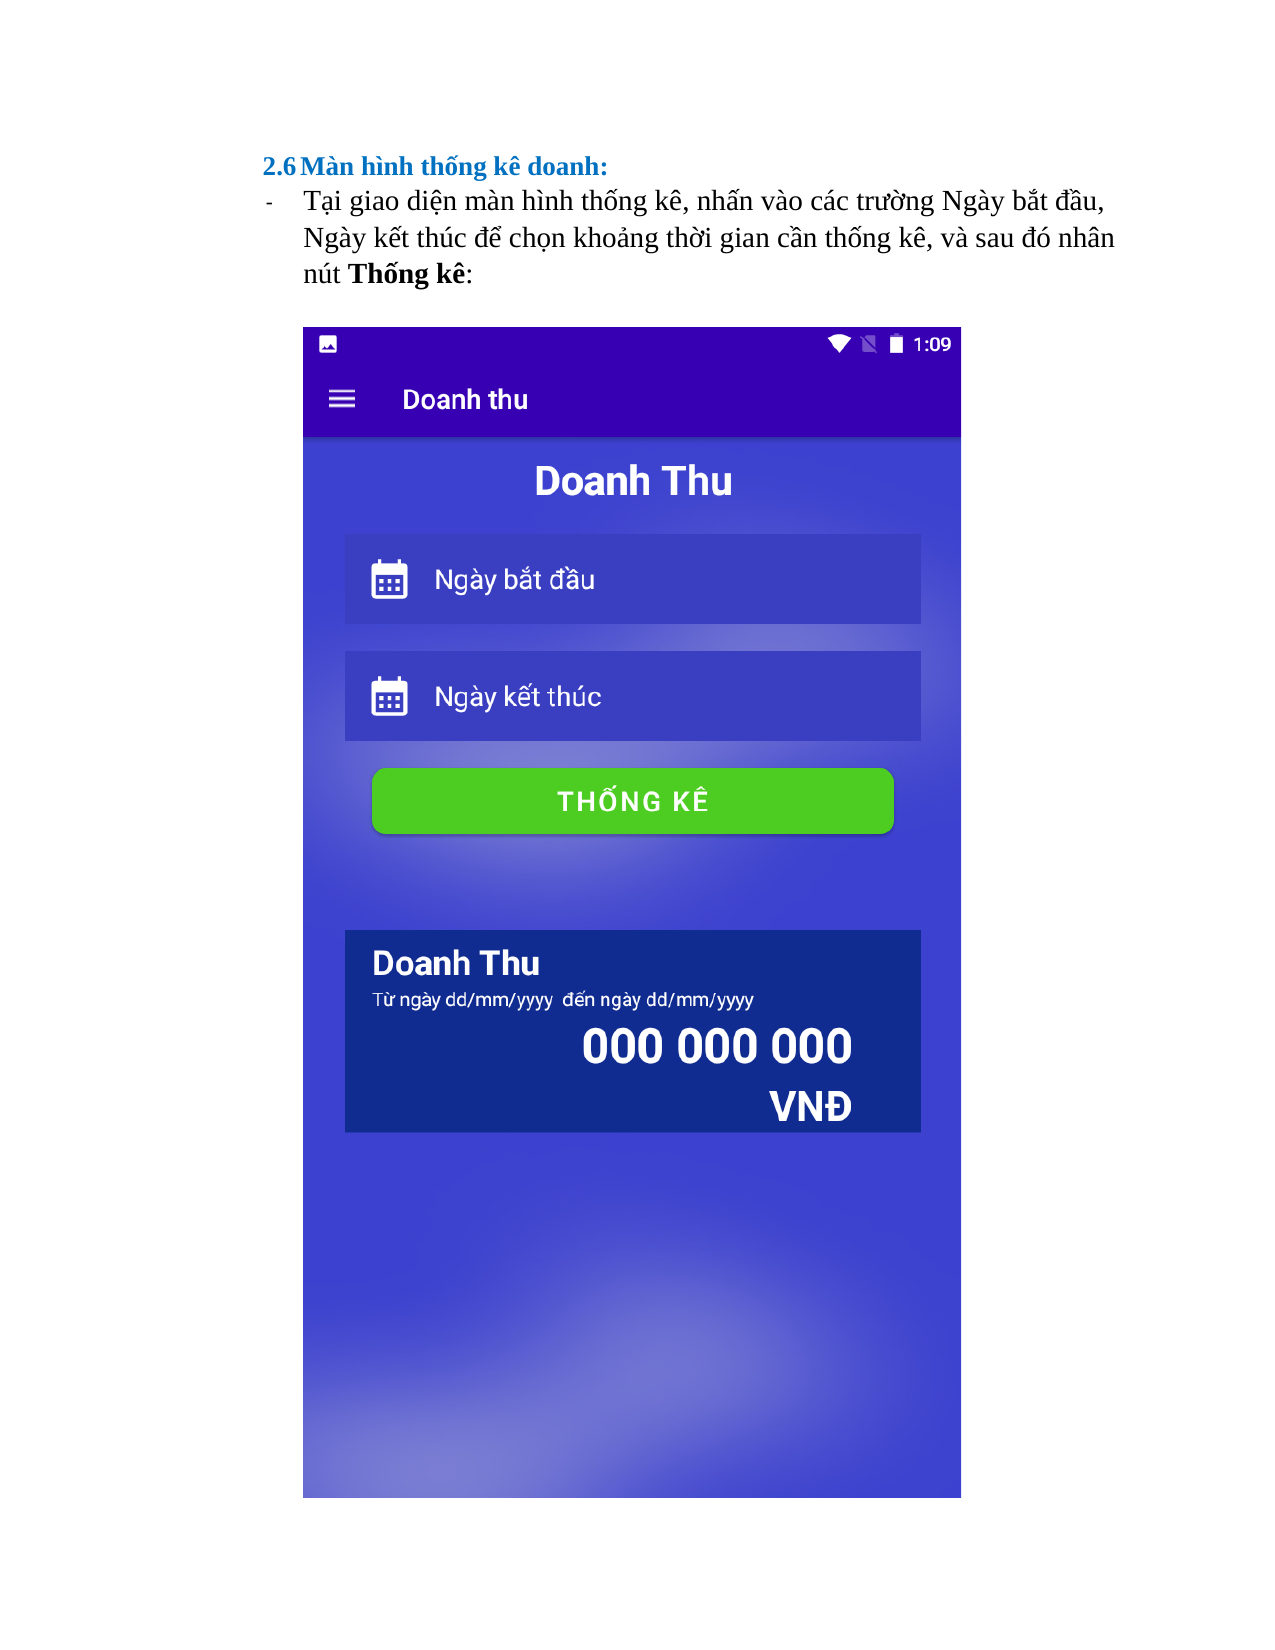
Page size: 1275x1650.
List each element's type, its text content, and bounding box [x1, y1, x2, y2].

picture [303, 327, 962, 1498]
subtitle Màn hình thống kê doanh: [262, 150, 1125, 181]
